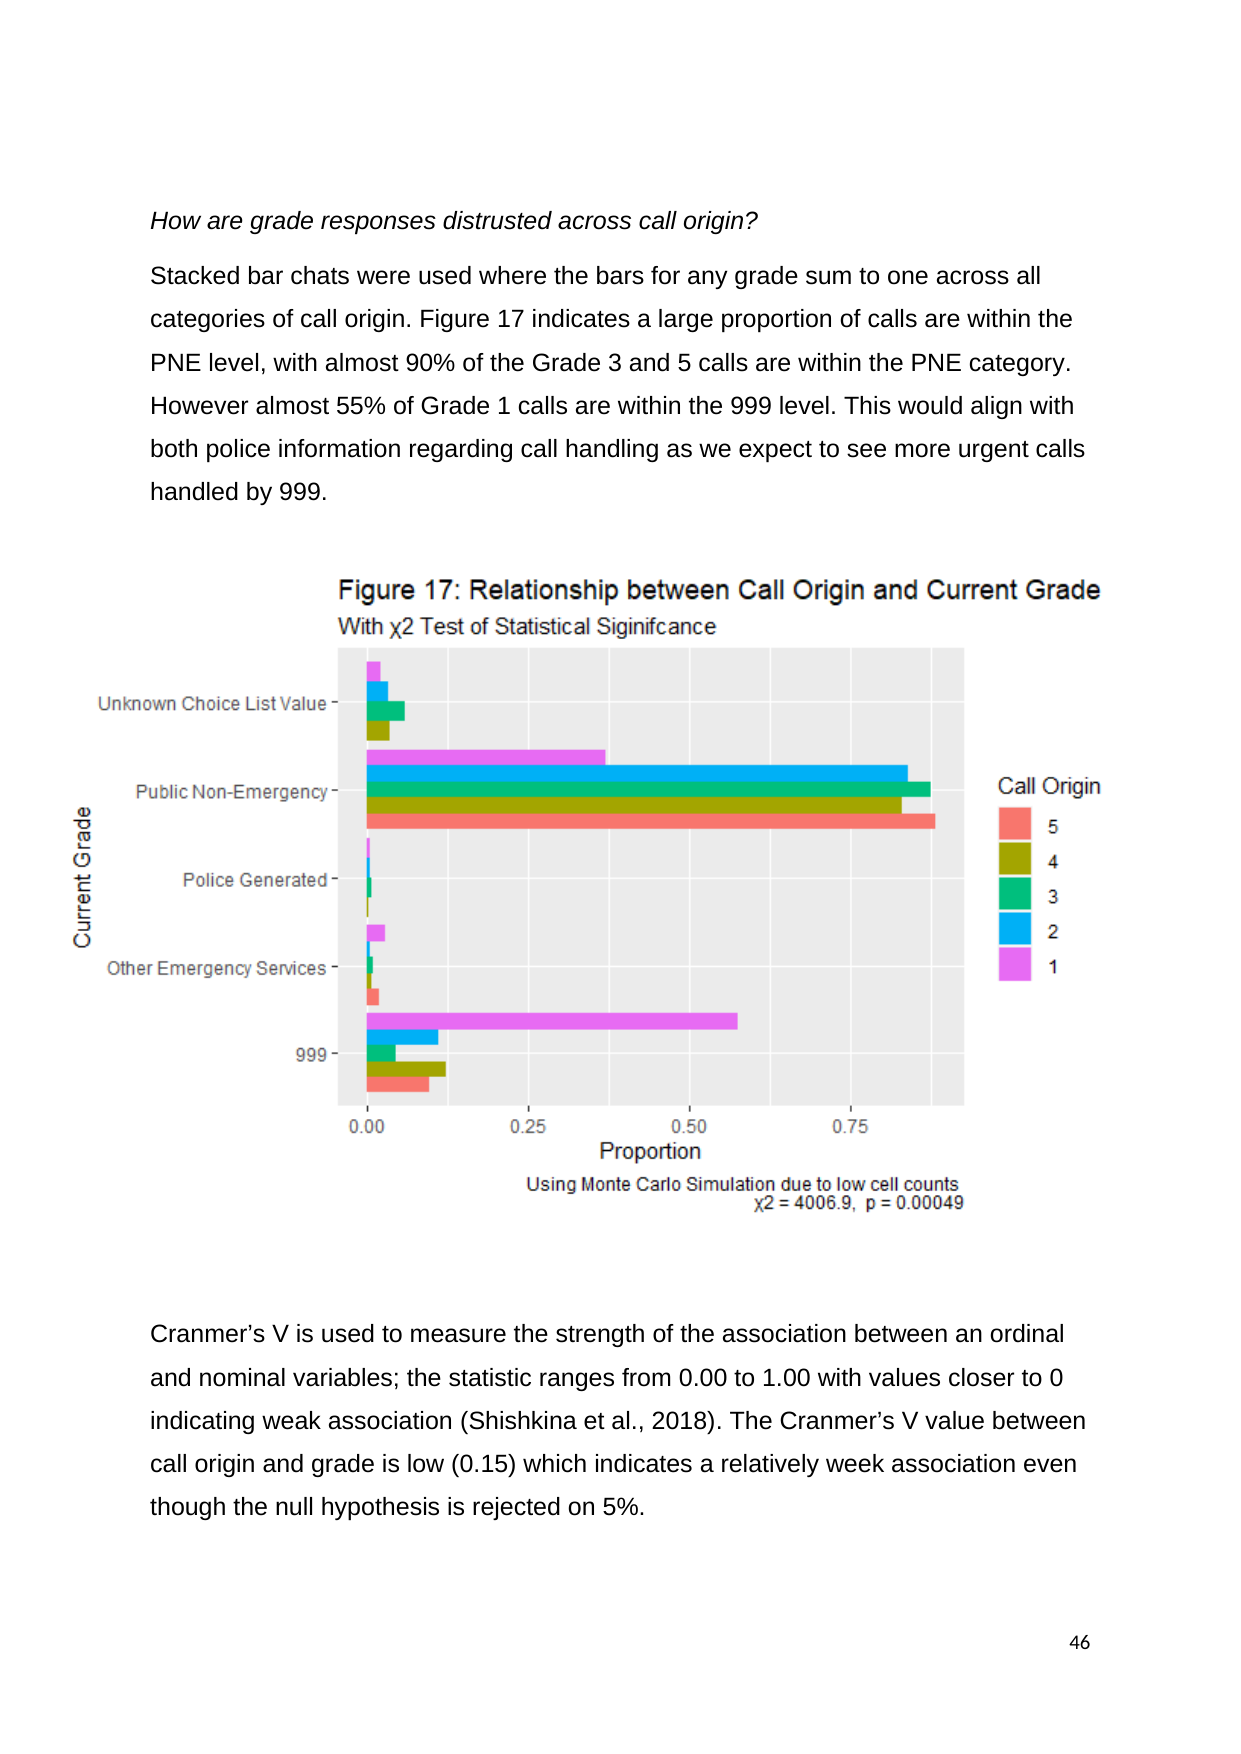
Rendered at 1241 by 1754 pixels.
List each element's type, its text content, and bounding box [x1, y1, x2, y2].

picture [61, 566, 1124, 1223]
text Stacked bar chats were used where the bars for any grade sum to one across all categories of call origin. Figure 17 indicates a large proportion of calls are within the PNE level, with almost 90% of the Grade 3 and 5 calls are within the PNE category. However almost 55% of Grade 1 calls are within the 999 level. This would align with both police information regarding call handling as we expect to see more urgent calls handled by 999. [150, 261, 1090, 506]
text How are grade responses distrusted across call origin? [150, 206, 1090, 234]
text Cranmer’s V is used to measure the strength of the association between an ordinal and nominal variables; the statistic ranges from 0.00 to 1.00 with values closer to 0 indicating weak association (Shishkina et al., 2018). The Cranmer’s V value between call origin and grade is low (0.15) which indicates a relatively week association even though the null hypothesis is rejected on 5%. [150, 1319, 1090, 1521]
